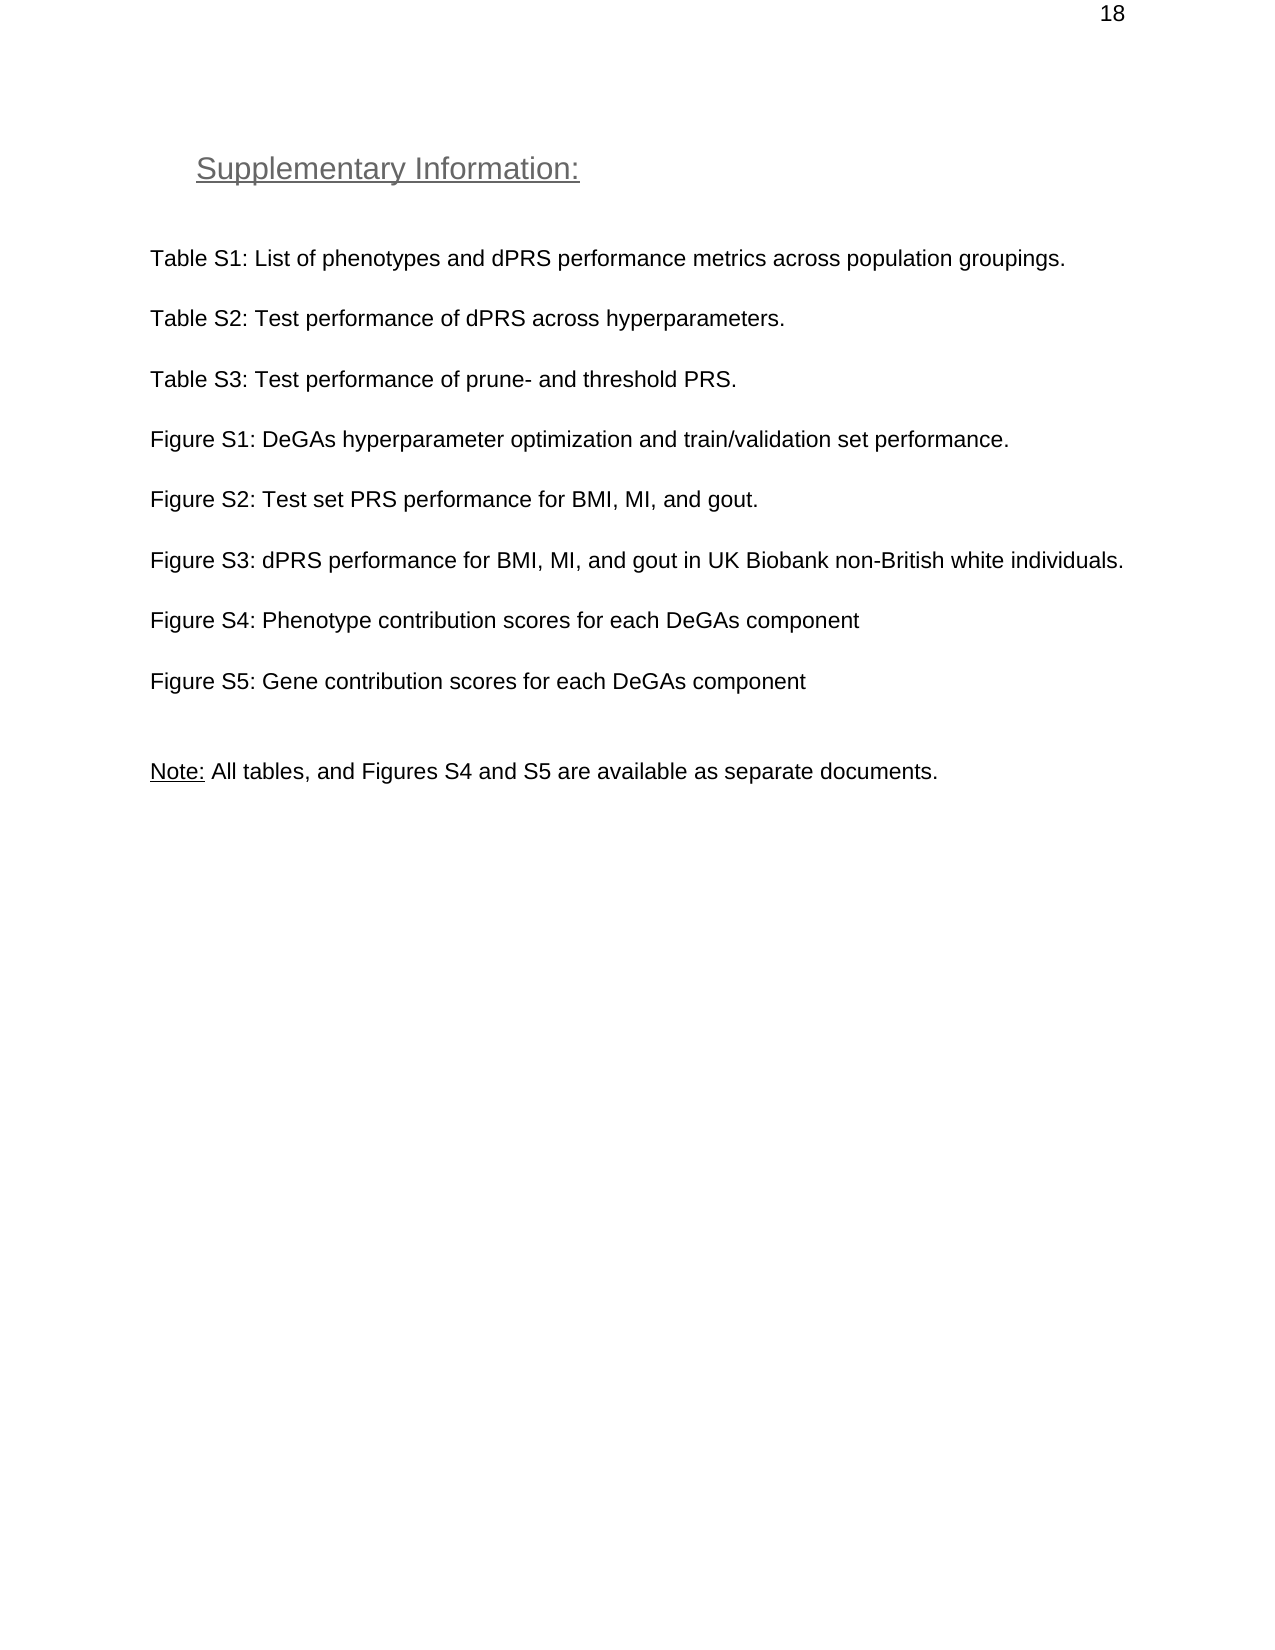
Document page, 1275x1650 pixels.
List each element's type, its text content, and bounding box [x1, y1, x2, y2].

subtitle Supplementary Information: [196, 150, 1125, 186]
text Table S1: List of phenotypes and dPRS performance metrics across population groupings. [150, 245, 1125, 271]
text Figure S5: Gene contribution scores for each DeGAs component [150, 668, 1125, 694]
text Note: All tables, and Figures S4 and S5 are available as separate documents. [150, 758, 1125, 785]
text Figure S3: dPRS performance for BMI, MI, and gout in UK Biobank non-British white individuals. [150, 547, 1125, 573]
text Figure S1: DeGAs hyperparameter optimization and train/validation set performance. [150, 426, 1125, 452]
text Figure S4: Phenotype contribution scores for each DeGAs component [150, 607, 1125, 634]
text Figure S2: Test set PRS performance for BMI, MI, and gout. [150, 486, 1125, 513]
text Table S3: Test performance of prune- and threshold PRS. [150, 366, 1125, 392]
text Table S2: Test performance of dPRS across hyperparameters. [150, 305, 1125, 332]
